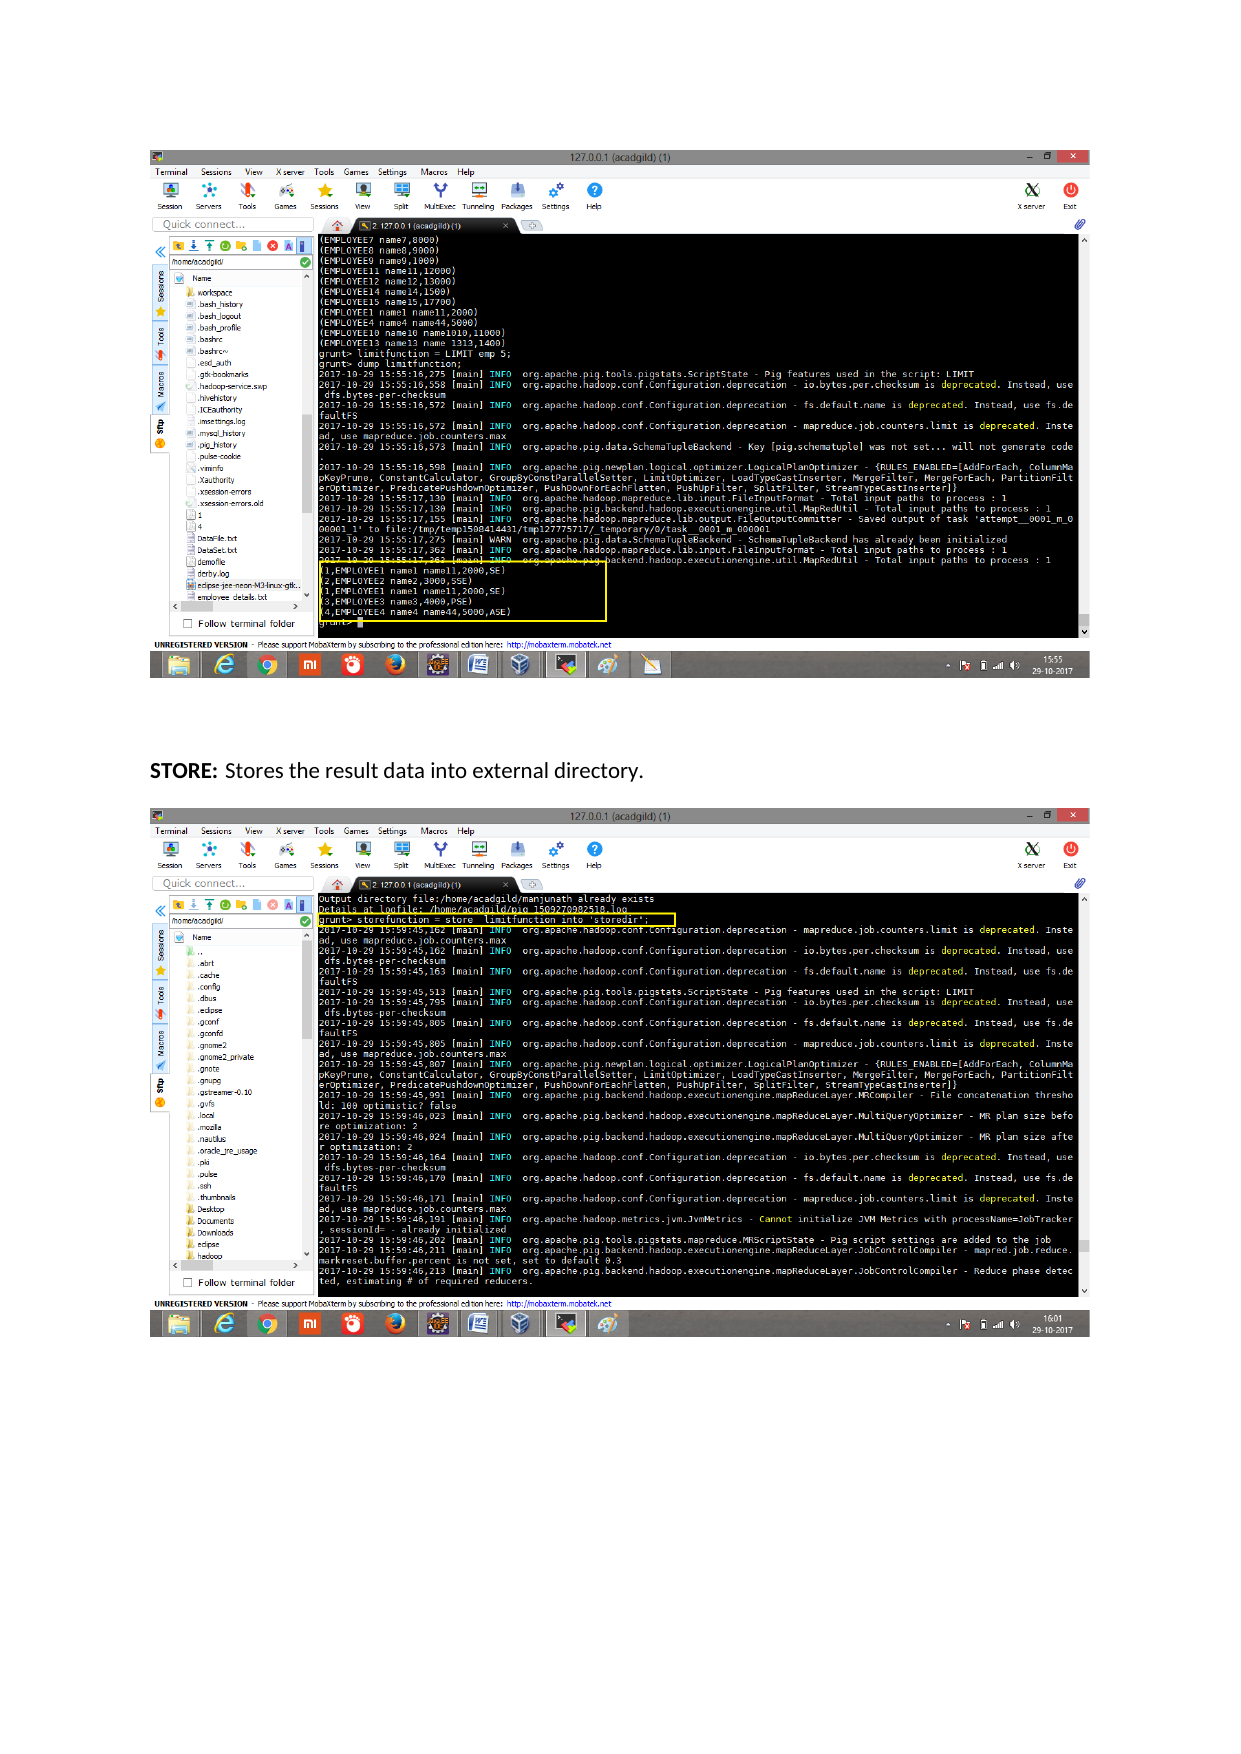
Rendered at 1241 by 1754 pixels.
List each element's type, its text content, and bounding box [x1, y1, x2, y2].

text STORE: Stores the result data into external directory. [150, 756, 1090, 784]
picture [150, 150, 1090, 678]
picture [150, 808, 1090, 1337]
